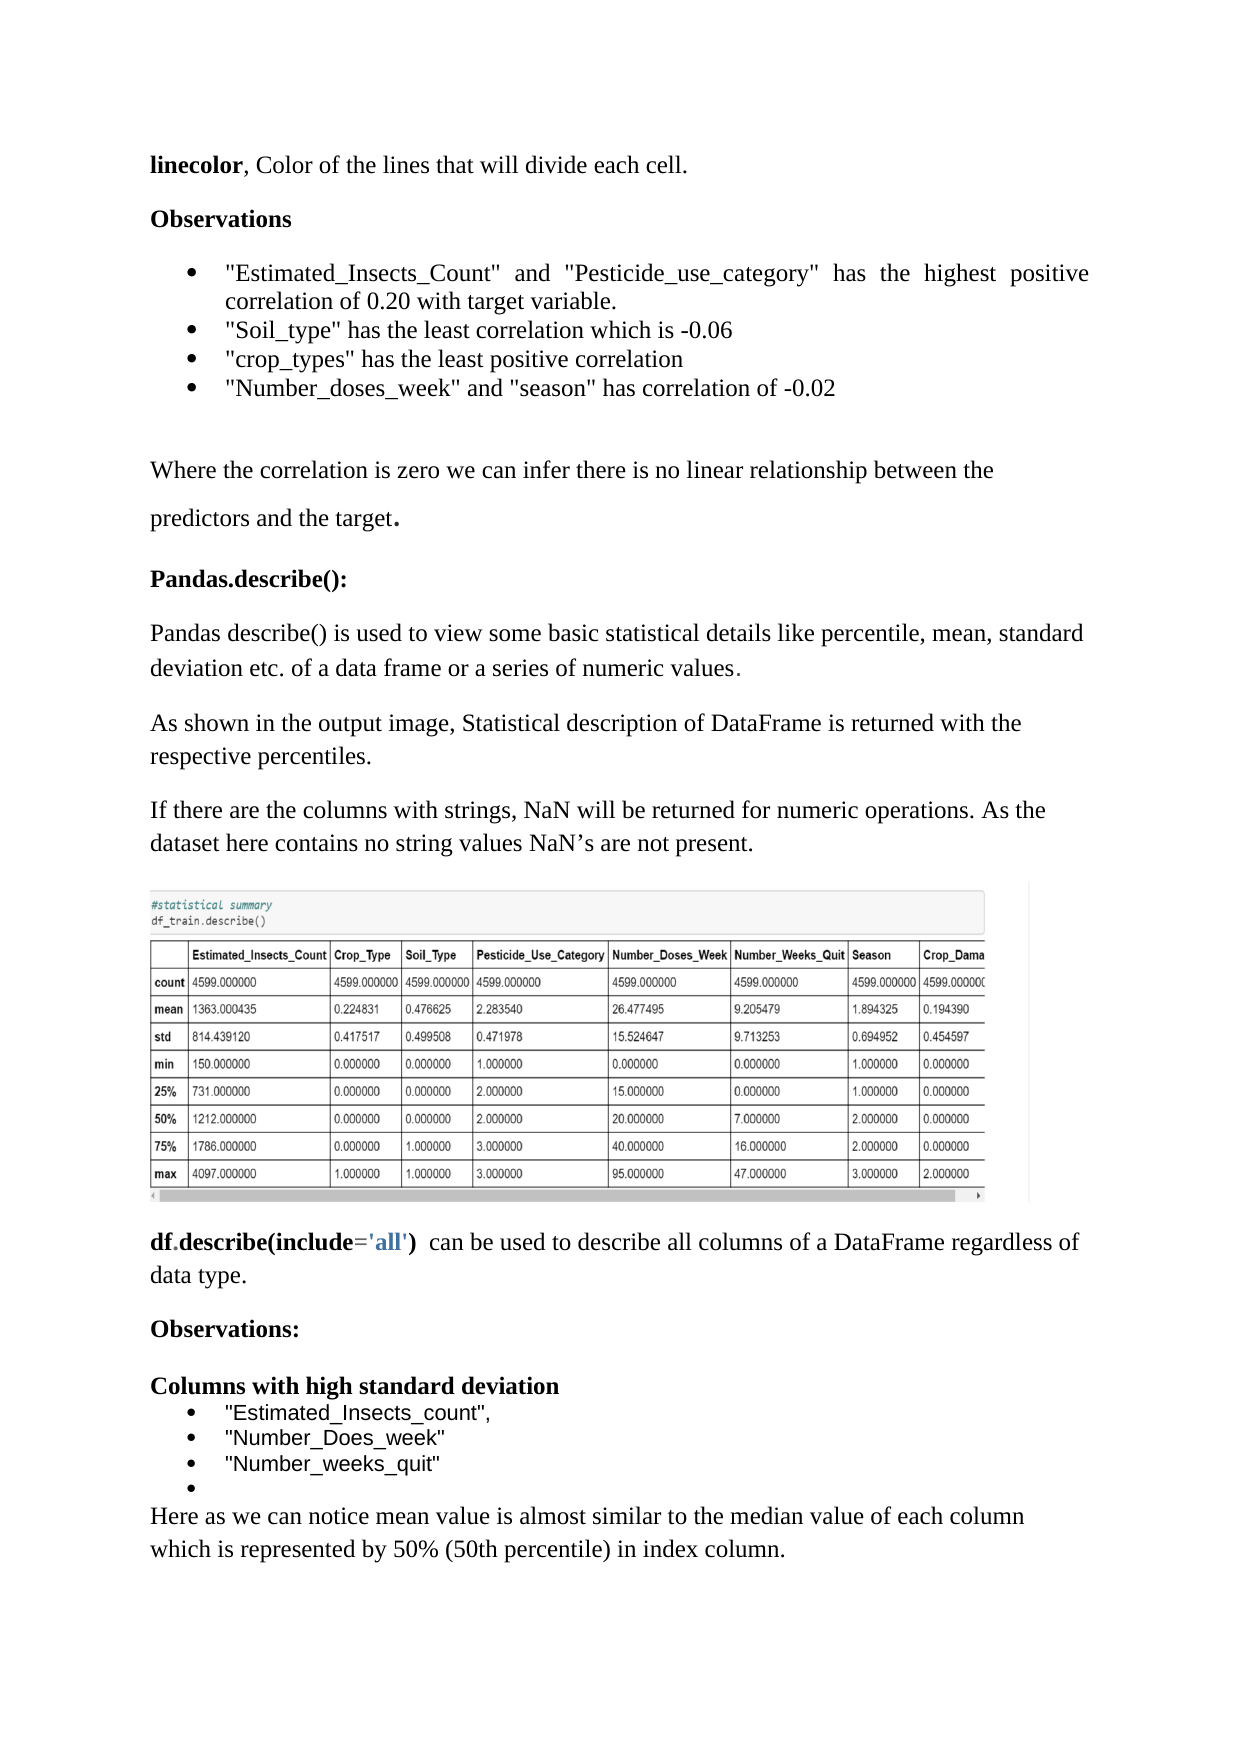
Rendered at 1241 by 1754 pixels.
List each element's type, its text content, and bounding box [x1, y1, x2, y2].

text df.describe(include='all') can be used to describe all columns of a DataFrame regardless of data type. [150, 1227, 1090, 1289]
list "Number_doses_week" and "season" has correlation of -0.02 [187, 373, 1090, 401]
subtitle Observations: [150, 1314, 1090, 1342]
text linecolor, Color of the lines that will divide each cell. [150, 150, 1090, 179]
text As shown in the output image, Statistical description of DataFrame is returned with the respective percentiles. [150, 708, 1090, 770]
text Where the correlation is zero we can infer there is no linear relationship between the predictors and the target. [150, 455, 1090, 536]
picture [150, 881, 1137, 1202]
subtitle Columns with high standard deviation [150, 1371, 1090, 1400]
list "Estimated_Insects_count", [187, 1400, 1090, 1425]
text Here as we can notice mean value is almost similar to the median value of each column which is represented by 50% (50th percentile) in index column. [150, 1501, 1090, 1563]
list "Soil_type" has the least correlation which is -0.06 [187, 315, 1090, 344]
list "crop_types" has the least positive correlation [187, 344, 1090, 373]
list "Number_weeks_quit" [187, 1450, 1090, 1476]
text Observations [150, 204, 1090, 233]
text Pandas.describe(): [150, 564, 1090, 593]
list "Estimated_Insects_Count" and "Pesticide_use_category" has the highest positive correlation of 0.20 with target variable. [187, 258, 1090, 315]
list "Number_Does_week" [187, 1425, 1090, 1450]
text If there are the columns with strings, NaN will be returned for numeric operations. As the dataset here contains no string values NaN’s are not present. [150, 795, 1090, 857]
text Pandas describe() is used to view some basic statistical details like percentile, mean, standard deviation etc. of a data frame or a series of numeric values. [150, 618, 1090, 682]
